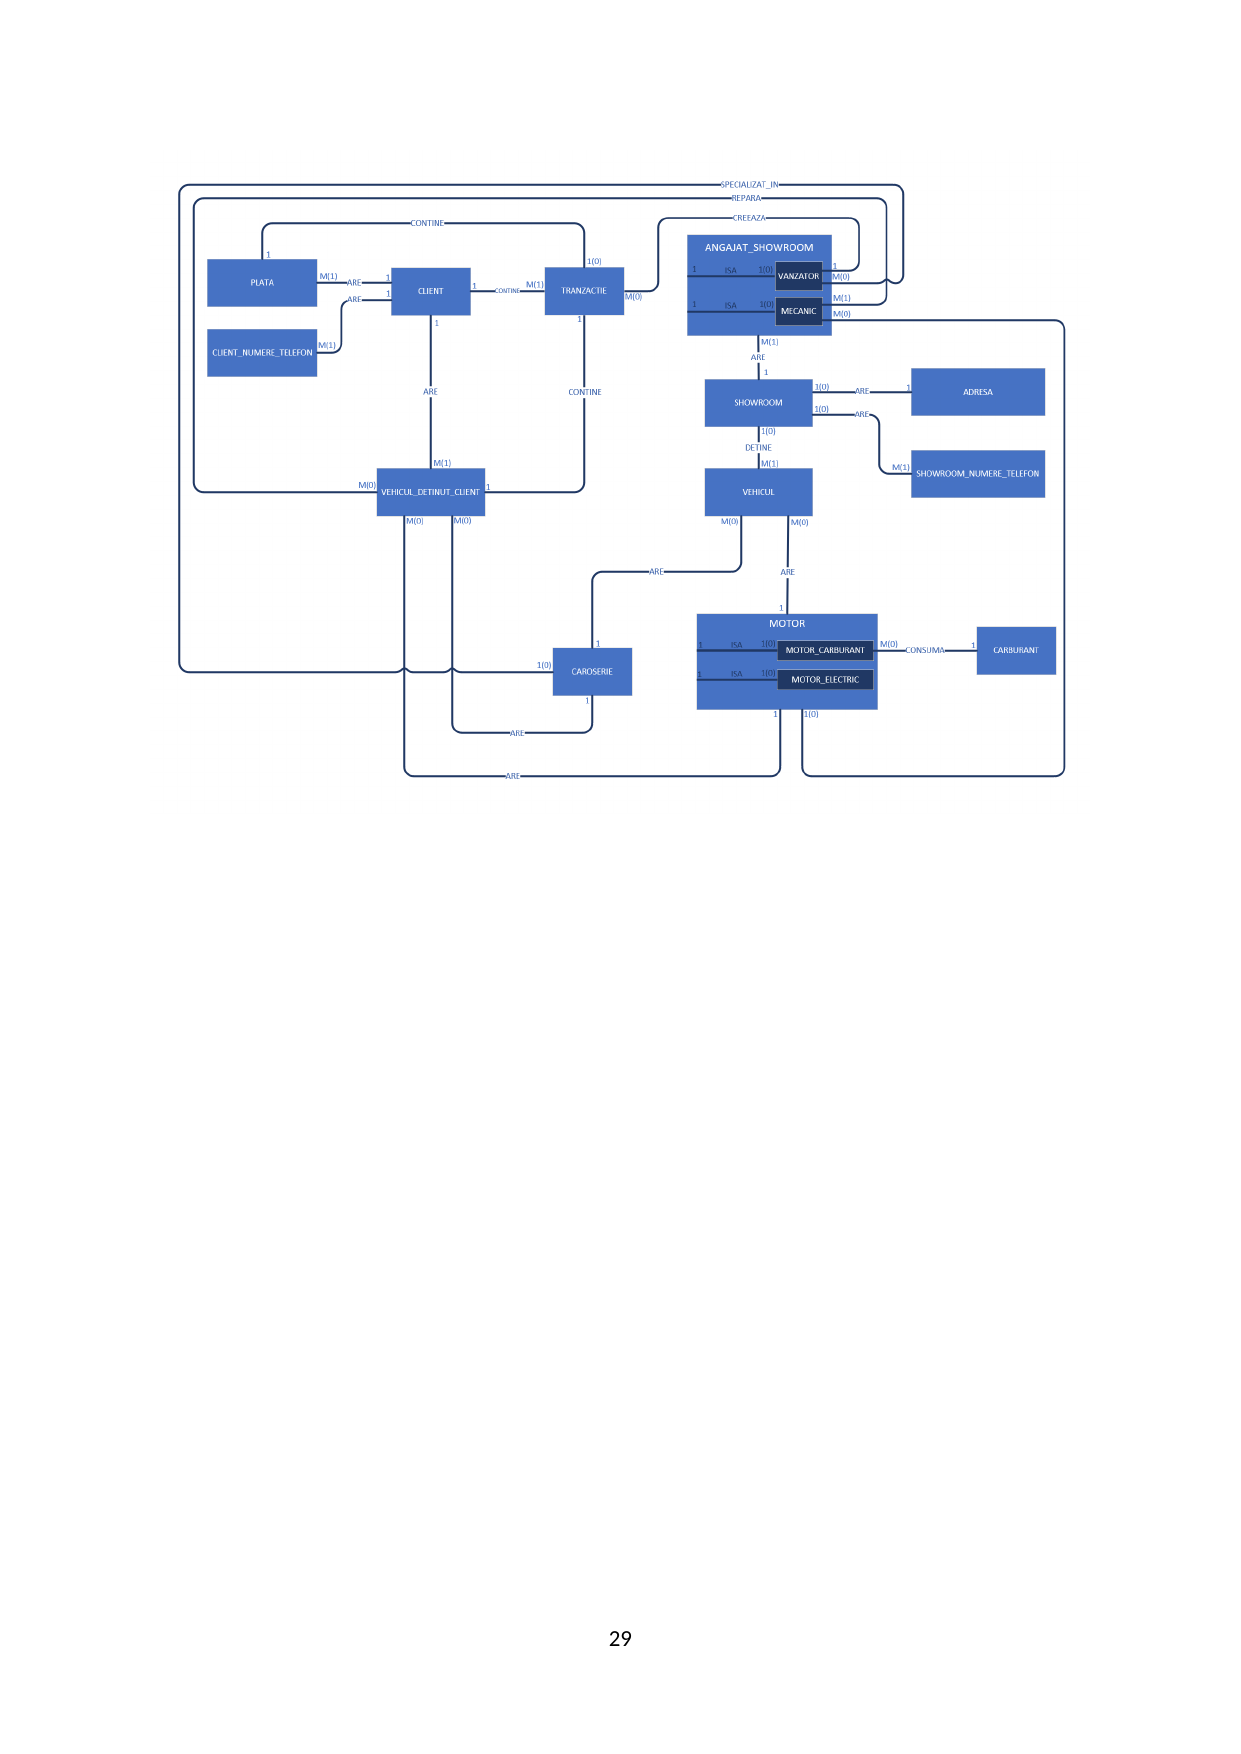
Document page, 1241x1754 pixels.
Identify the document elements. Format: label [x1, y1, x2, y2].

picture [150, 150, 1091, 814]
